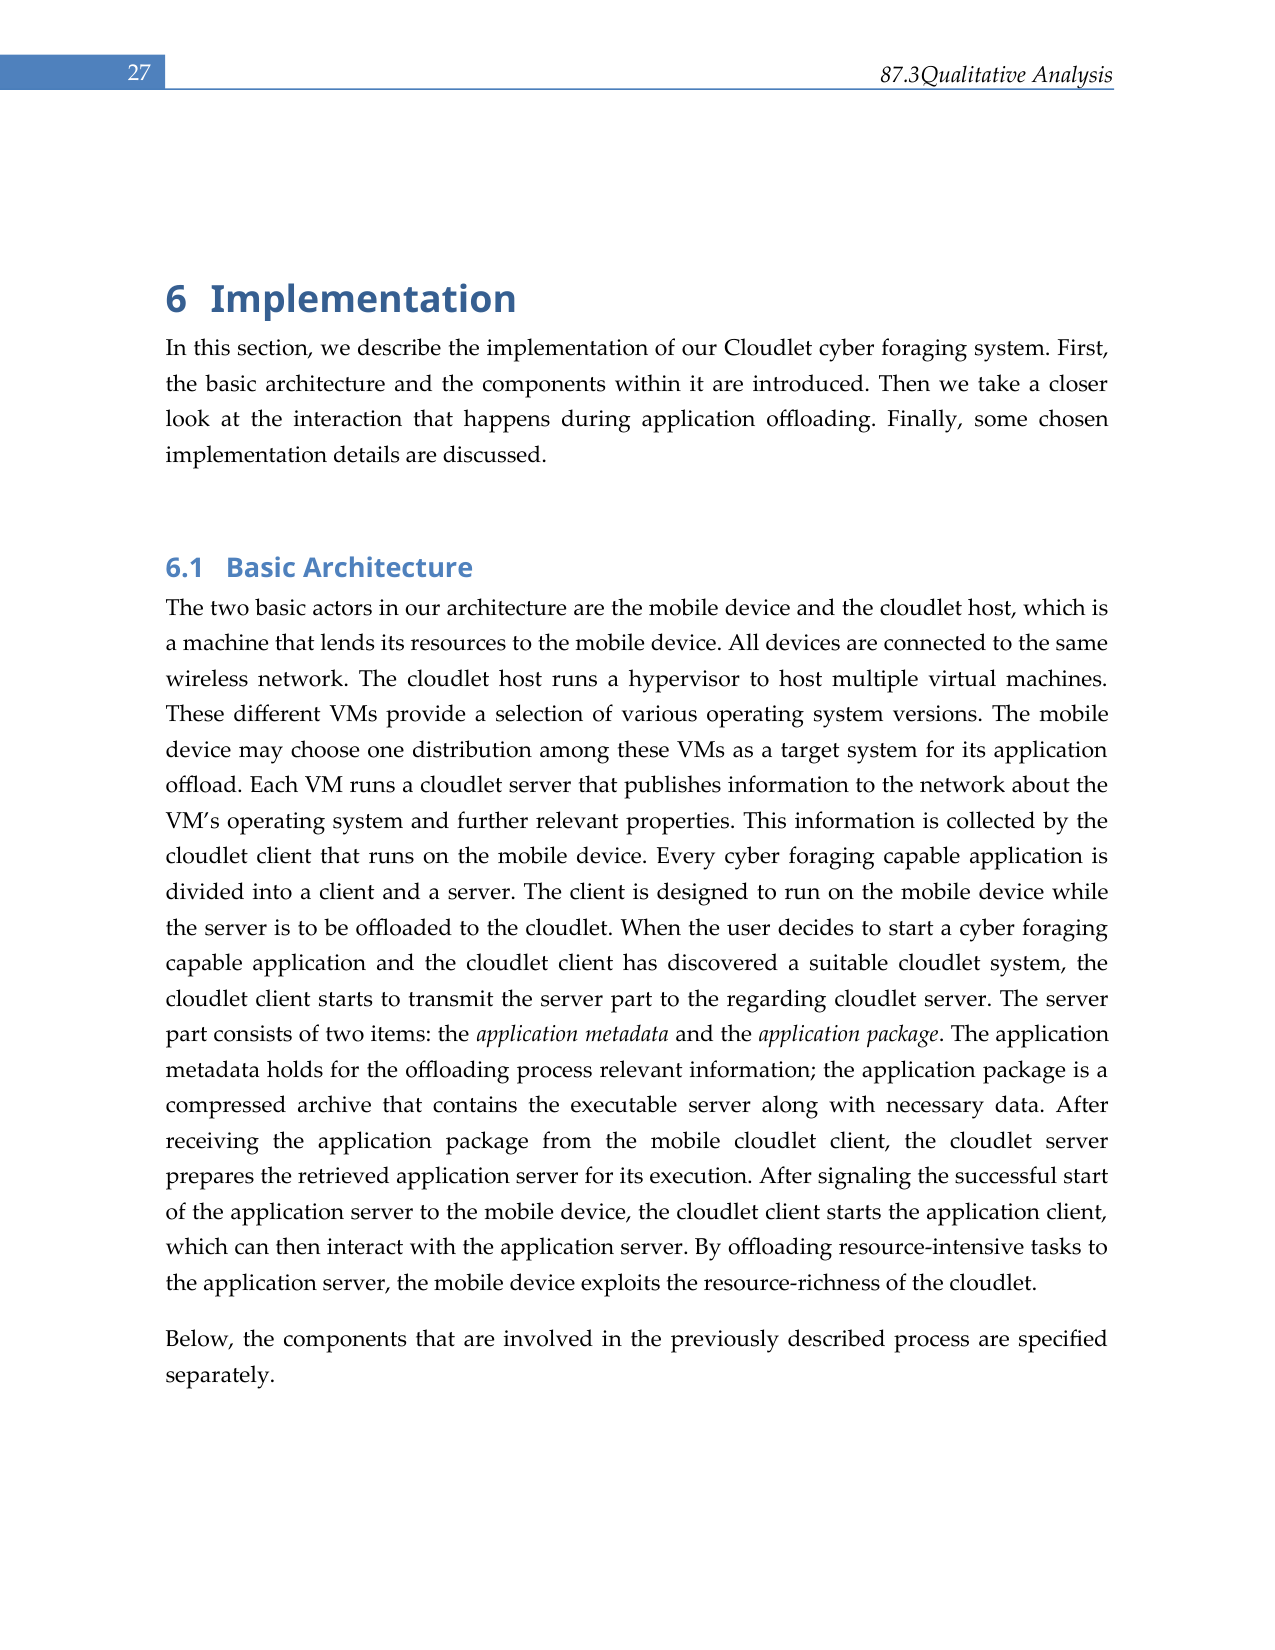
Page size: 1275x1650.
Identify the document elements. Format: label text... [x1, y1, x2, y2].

text The two basic actors in our architecture are the mobile device and the cloudlet host, which is a machine that lends its resources to the mobile device. All devices are connected to the same wireless network. The cloudlet host runs a hypervisor to host multiple virtual machines. These different VMs provide a selection of various operating system versions. The mobile device may choose one distribution among these VMs as a target system for its application offload. Each VM runs a cloudlet server that publishes information to the network about the VM’s operating system and further relevant properties. This information is collected by the cloudlet client that runs on the mobile device. Every cyber foraging capable application is divided into a client and a server. The client is designed to run on the mobile device while the server is to be offloaded to the cloudlet. When the user decides to start a cyber foraging capable application and the cloudlet client has discovered a suitable cloudlet system, the cloudlet client starts to transmit the server part to the regarding cloudlet server. The server part consists of two items: the application metadata and the application package. The application metadata holds for the offloading process relevant information; the application package is a compressed archive that contains the executable server along with necessary data. After receiving the application package from the mobile cloudlet client, the cloudlet server prepares the retrieved application server for its execution. After signaling the successful start of the application server to the mobile device, the cloudlet client starts the application client, which can then interact with the application server. By offloading resource-intensive tasks to the application server, the mobile device exploits the resource-richness of the cloudlet. [165, 591, 1109, 1297]
subtitle Implementation [165, 273, 1109, 324]
text Below, the components that are involved in the previously described process are specified separately. [165, 1322, 1109, 1388]
text In this section, we describe the implementation of our Cloudlet cyber foraging system. First, the basic architecture and the components within it are introduced. Then we take a closer look at the interaction that happens during application offloading. Finally, some chosen implementation details are discussed. [165, 331, 1109, 469]
subtitle Basic Architecture [165, 548, 1109, 585]
